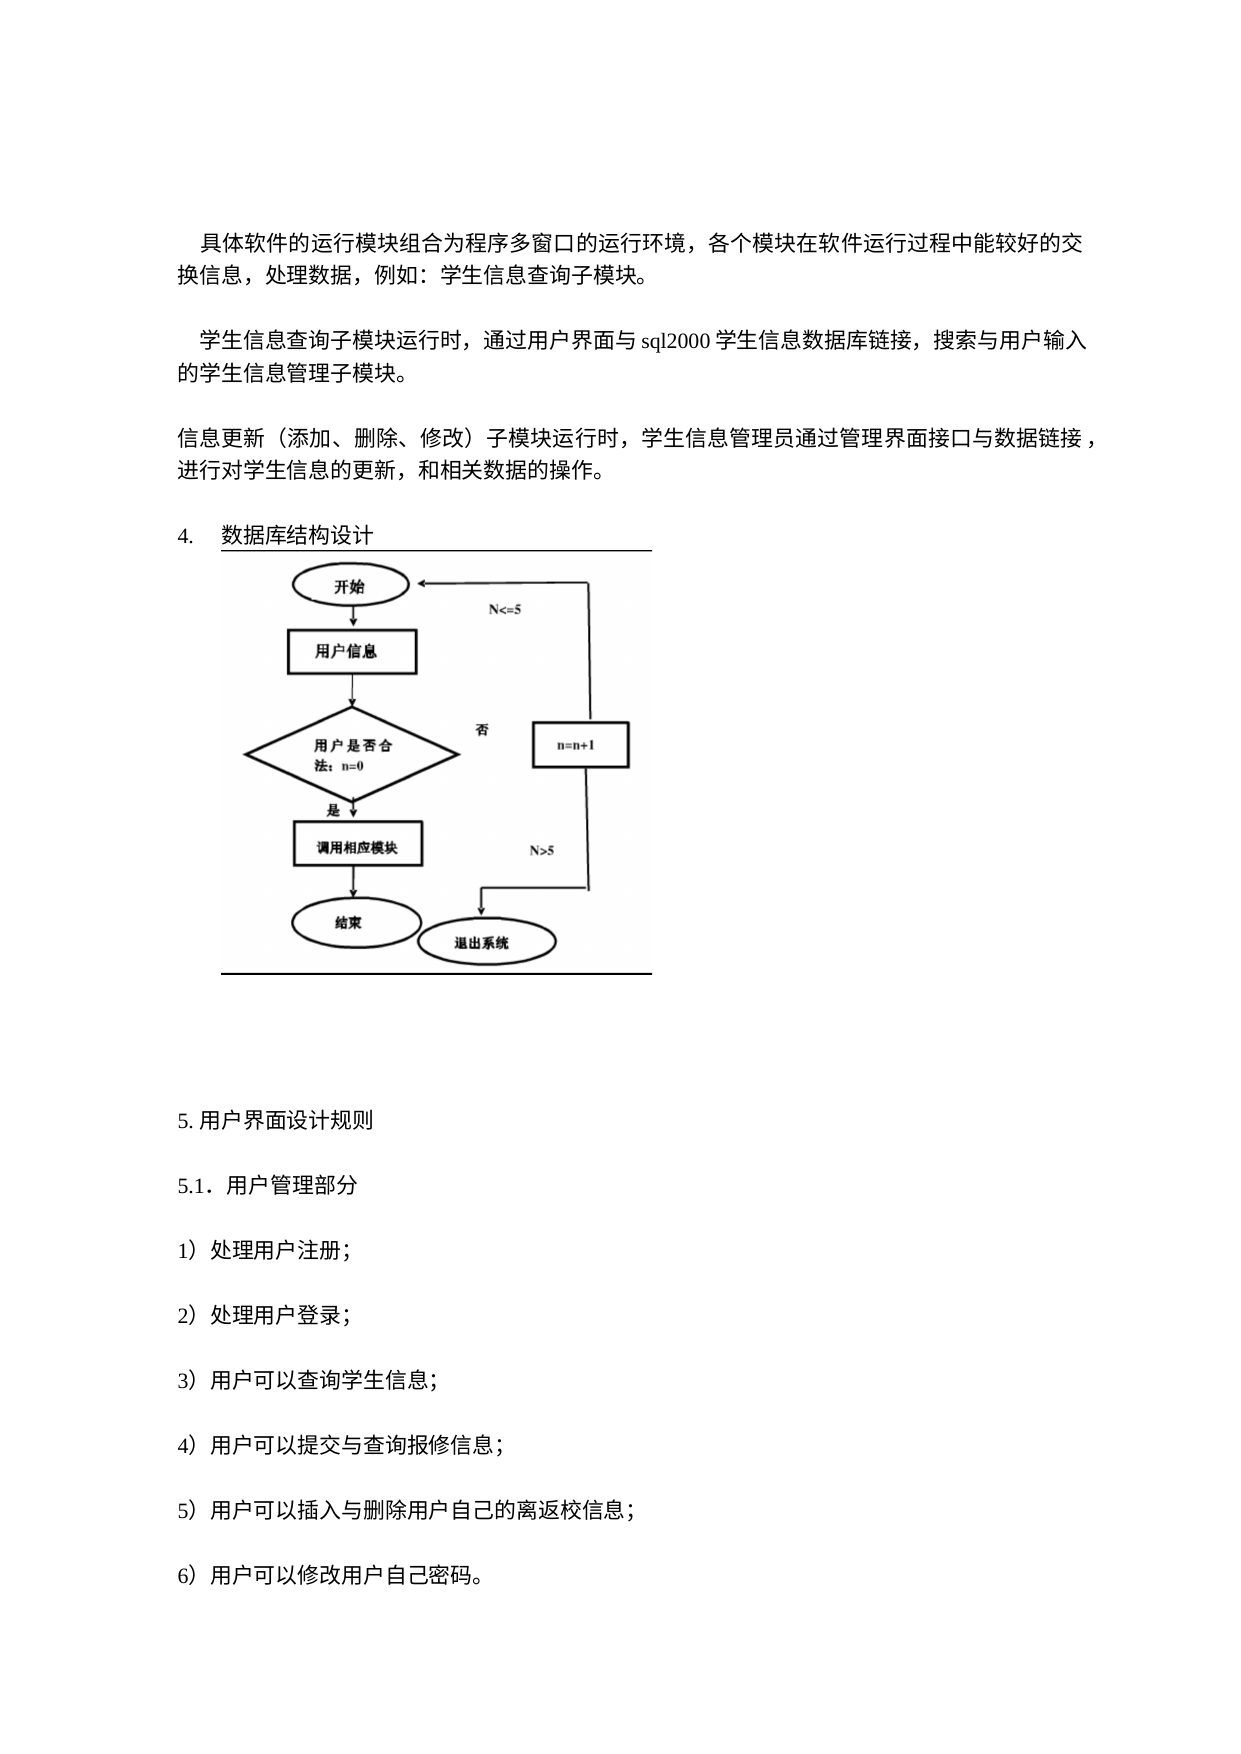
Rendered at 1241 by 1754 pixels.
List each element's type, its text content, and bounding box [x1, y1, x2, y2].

picture [221, 550, 653, 975]
text 具体软件的运行模块组合为程序多窗口的运行环境，各个模块在软件运行过程中能较好的交换信息，处理数据，例如：学生信息查询子模块。 [177, 225, 1087, 290]
text 6）用户可以修改用户自己密码。 [177, 1558, 1087, 1590]
text 学生信息查询子模块运行时，通过用户界面与sql2000学生信息数据库链接，搜索与用户输入的学生信息管理子模块。 [177, 323, 1087, 388]
list 数据库结构设计 [177, 518, 1087, 550]
text 3）用户可以查询学生信息； [177, 1363, 1087, 1395]
text 5）用户可以插入与删除用户自己的离返校信息； [177, 1493, 1087, 1525]
text 信息更新（添加、删除、修改）子模块运行时，学生信息管理员通过管理界面接口与数据链接，进行对学生信息的更新，和相关数据的操作。 [177, 420, 1087, 485]
text 2）处理用户登录； [177, 1298, 1087, 1330]
text 5.1．用户管理部分 [177, 1168, 1087, 1200]
text 1）处理用户注册； [177, 1233, 1087, 1265]
text 5. 用户界面设计规则 [177, 1103, 1087, 1135]
text 4）用户可以提交与查询报修信息； [177, 1428, 1087, 1460]
